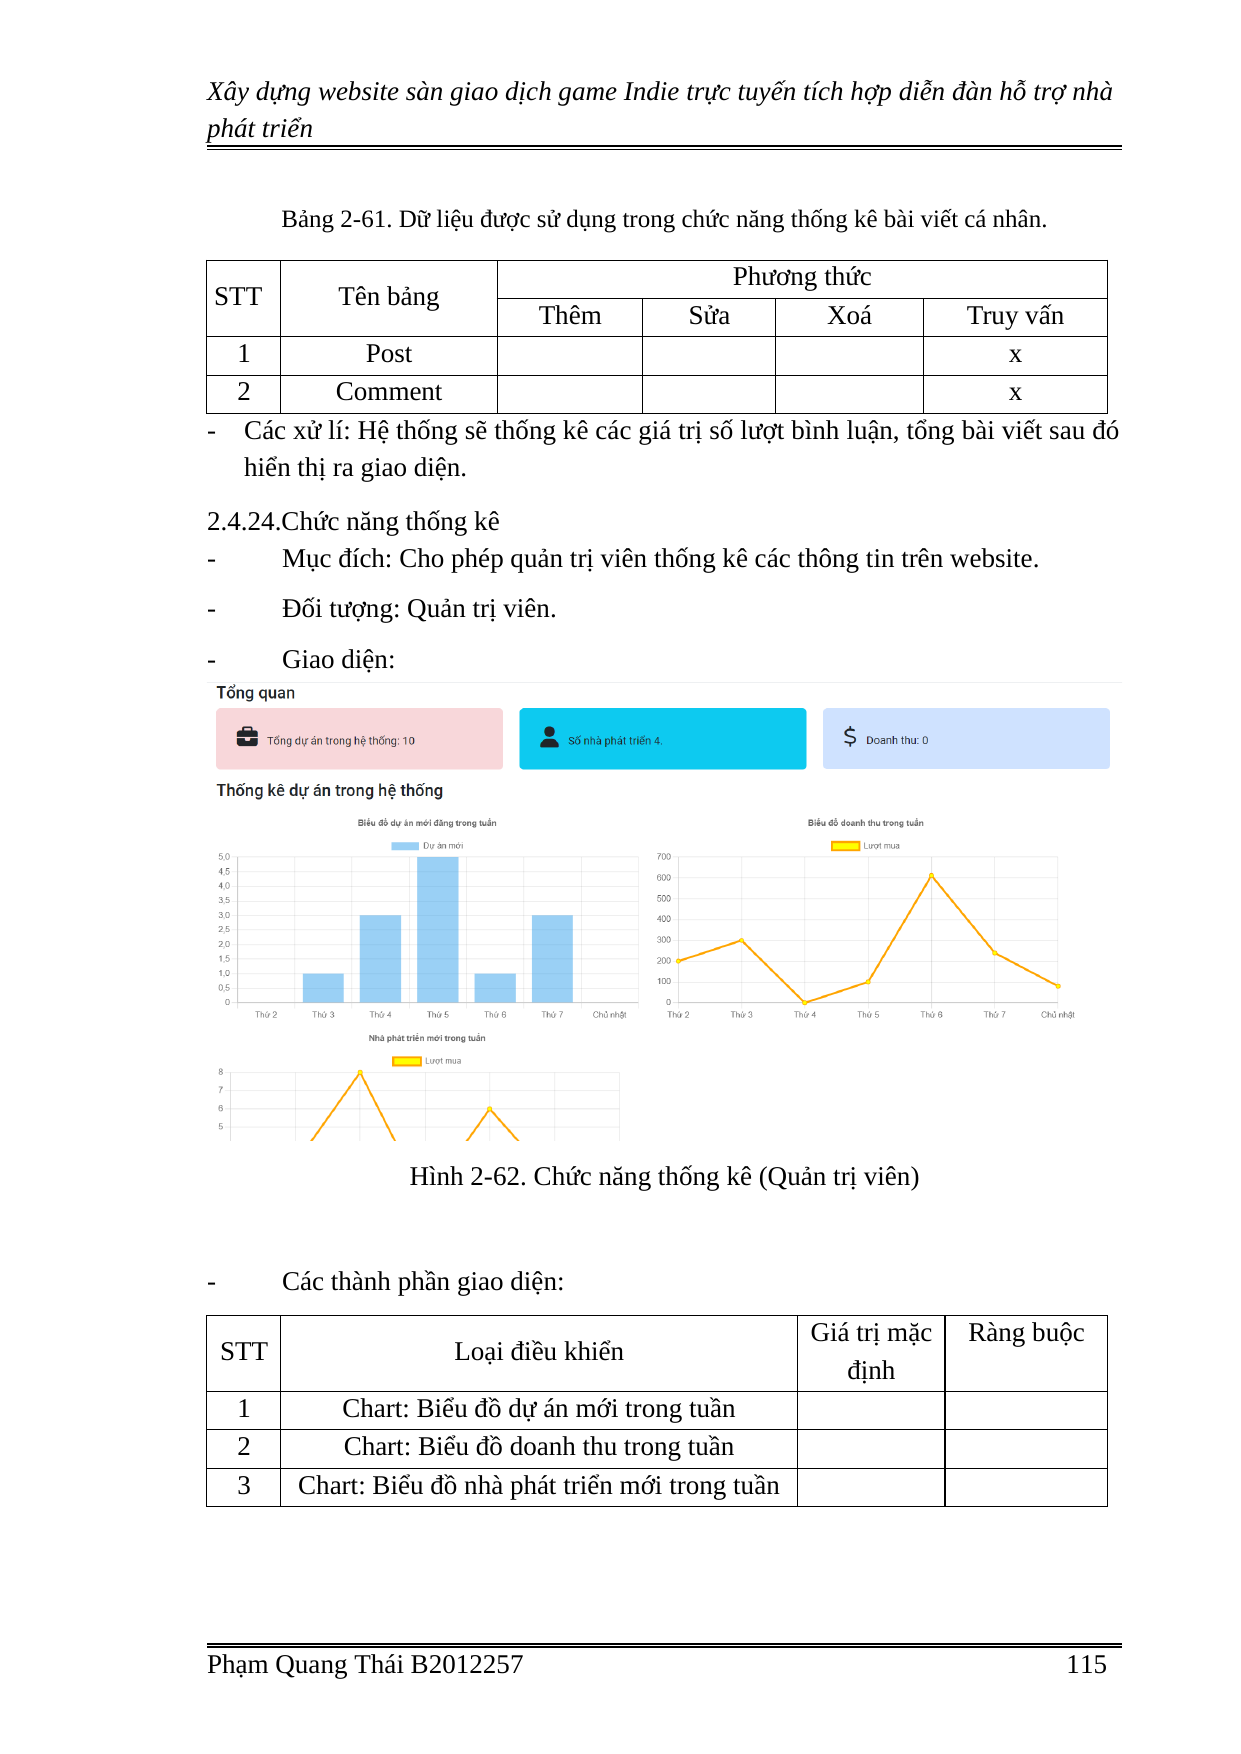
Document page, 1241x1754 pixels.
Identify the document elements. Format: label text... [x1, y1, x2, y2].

subtitle Chức năng thống kê [207, 505, 1122, 536]
text - Đối tượng: Quản trị viên. [207, 593, 1122, 624]
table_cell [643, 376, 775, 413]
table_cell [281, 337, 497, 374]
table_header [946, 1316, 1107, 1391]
picture [206, 676, 1123, 1141]
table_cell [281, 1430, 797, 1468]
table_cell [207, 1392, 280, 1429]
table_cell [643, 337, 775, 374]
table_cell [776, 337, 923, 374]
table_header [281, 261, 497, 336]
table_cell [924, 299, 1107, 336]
list Các xử lí: Hệ thống sẽ thống kê các giá trị số lượt bình luận, tổng bài viết sau đó hiển thị ra giao diện. [207, 414, 1122, 482]
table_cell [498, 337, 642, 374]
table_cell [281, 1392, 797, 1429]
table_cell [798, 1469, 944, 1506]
text Bảng 2-61. Dữ liệu được sử dụng trong chức năng thống kê bài viết cá nhân. [207, 204, 1122, 233]
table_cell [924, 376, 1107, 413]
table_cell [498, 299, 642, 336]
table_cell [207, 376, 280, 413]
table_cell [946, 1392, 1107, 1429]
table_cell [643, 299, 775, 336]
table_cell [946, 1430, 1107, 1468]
text - Các thành phần giao diện: [207, 1265, 1122, 1296]
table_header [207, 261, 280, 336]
text - Mục đích: Cho phép quản trị viên thống kê các thông tin trên website. [207, 542, 1122, 573]
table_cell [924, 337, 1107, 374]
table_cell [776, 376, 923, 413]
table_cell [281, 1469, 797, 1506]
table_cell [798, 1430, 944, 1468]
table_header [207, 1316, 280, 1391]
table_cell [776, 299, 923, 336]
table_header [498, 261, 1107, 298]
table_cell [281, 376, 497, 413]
text Hình 2-62. Chức năng thống kê (Quản trị viên) [207, 1160, 1122, 1191]
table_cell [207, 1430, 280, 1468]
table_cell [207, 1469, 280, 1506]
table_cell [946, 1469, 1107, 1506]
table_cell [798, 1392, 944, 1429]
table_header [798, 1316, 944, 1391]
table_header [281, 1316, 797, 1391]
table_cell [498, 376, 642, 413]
text - Giao diện: [207, 643, 1122, 676]
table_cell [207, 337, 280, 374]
